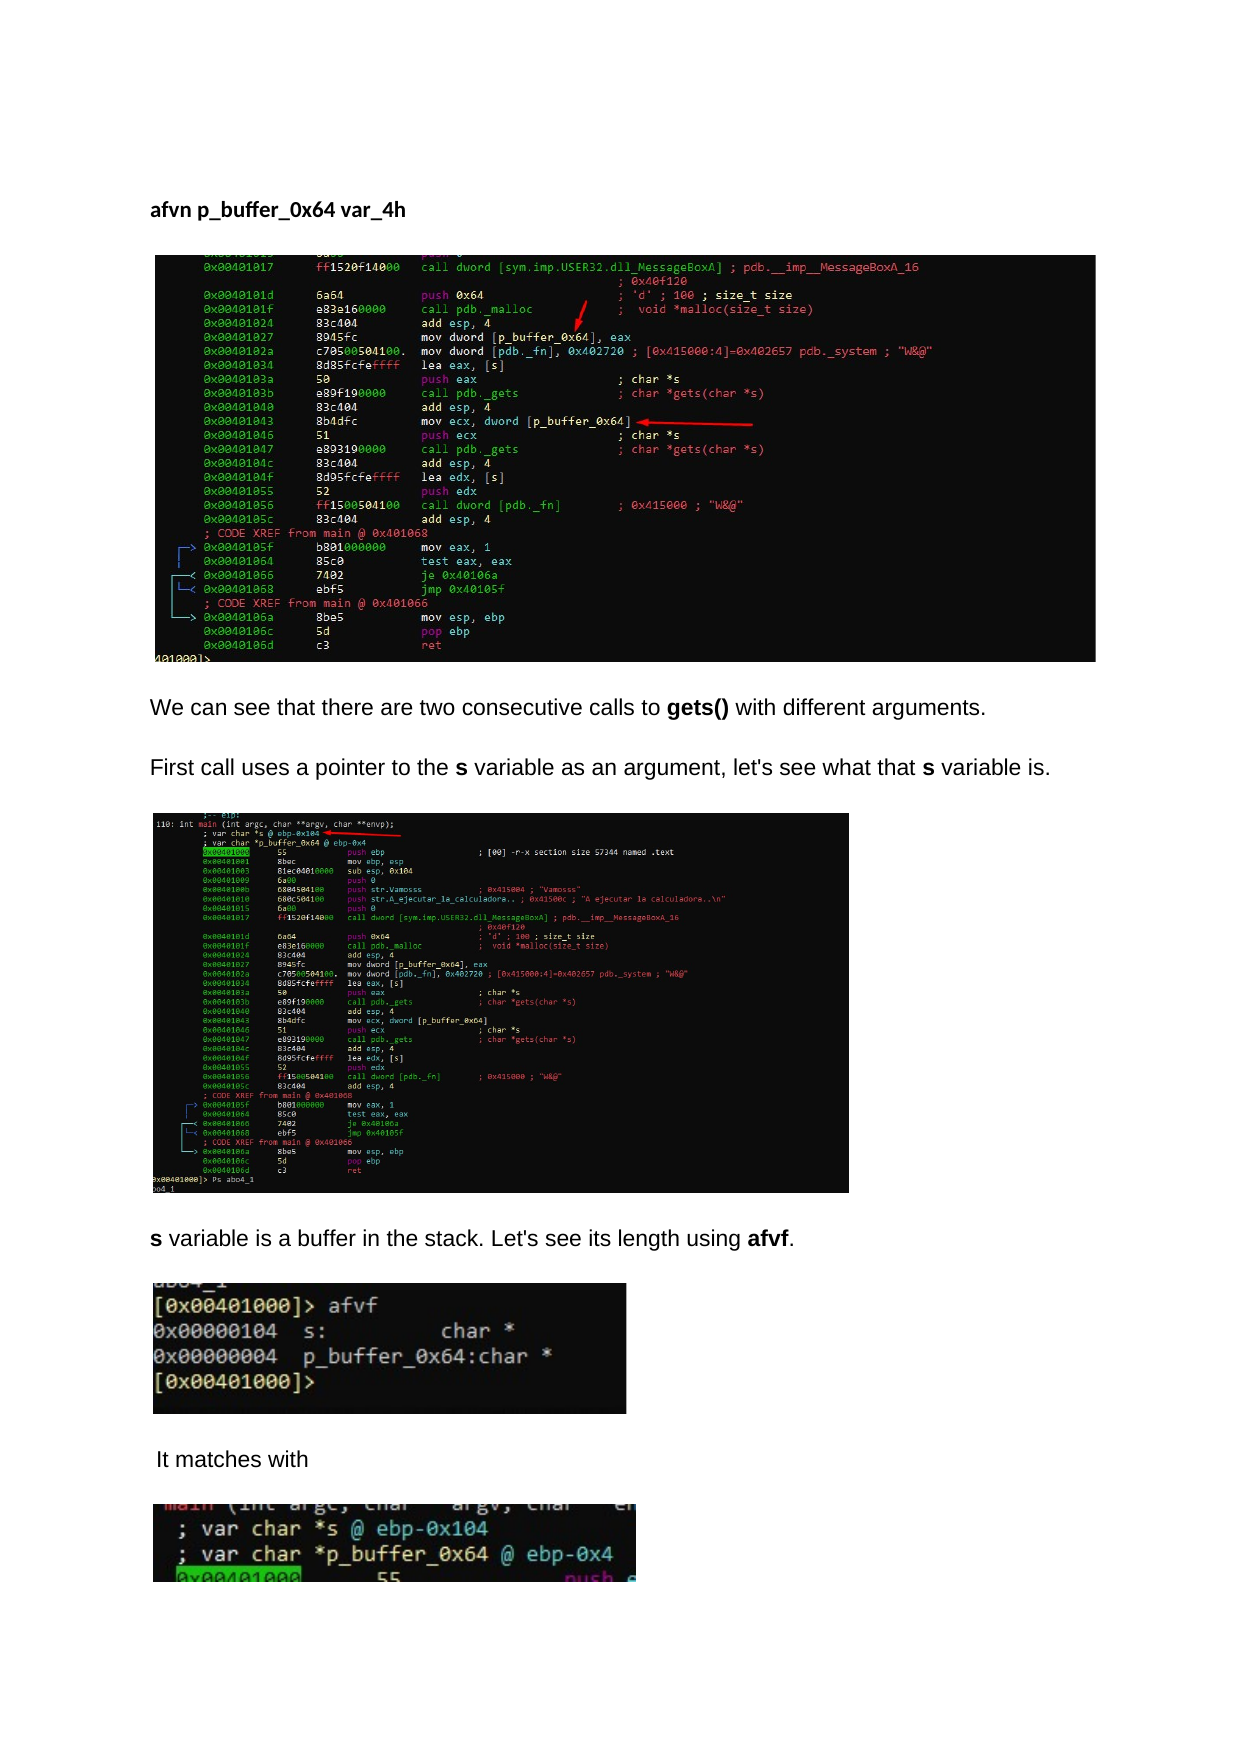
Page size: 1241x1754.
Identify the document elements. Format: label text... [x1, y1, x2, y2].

picture [153, 1283, 627, 1414]
picture [155, 255, 1096, 662]
text It matches with [149, 1446, 1094, 1472]
picture [153, 1504, 636, 1582]
text s variable is a buffer in the stack. Let's see its length using afvf. [149, 1224, 1094, 1251]
picture [153, 813, 849, 1193]
text First call uses a pointer to the s variable as an argument, let's see what that s variable is. [149, 754, 1094, 780]
text afvn p_buffer_0x64 var_4h [150, 195, 1097, 223]
text We can see that there are two consecutive calls to gets() with different arguments. [149, 694, 1094, 720]
